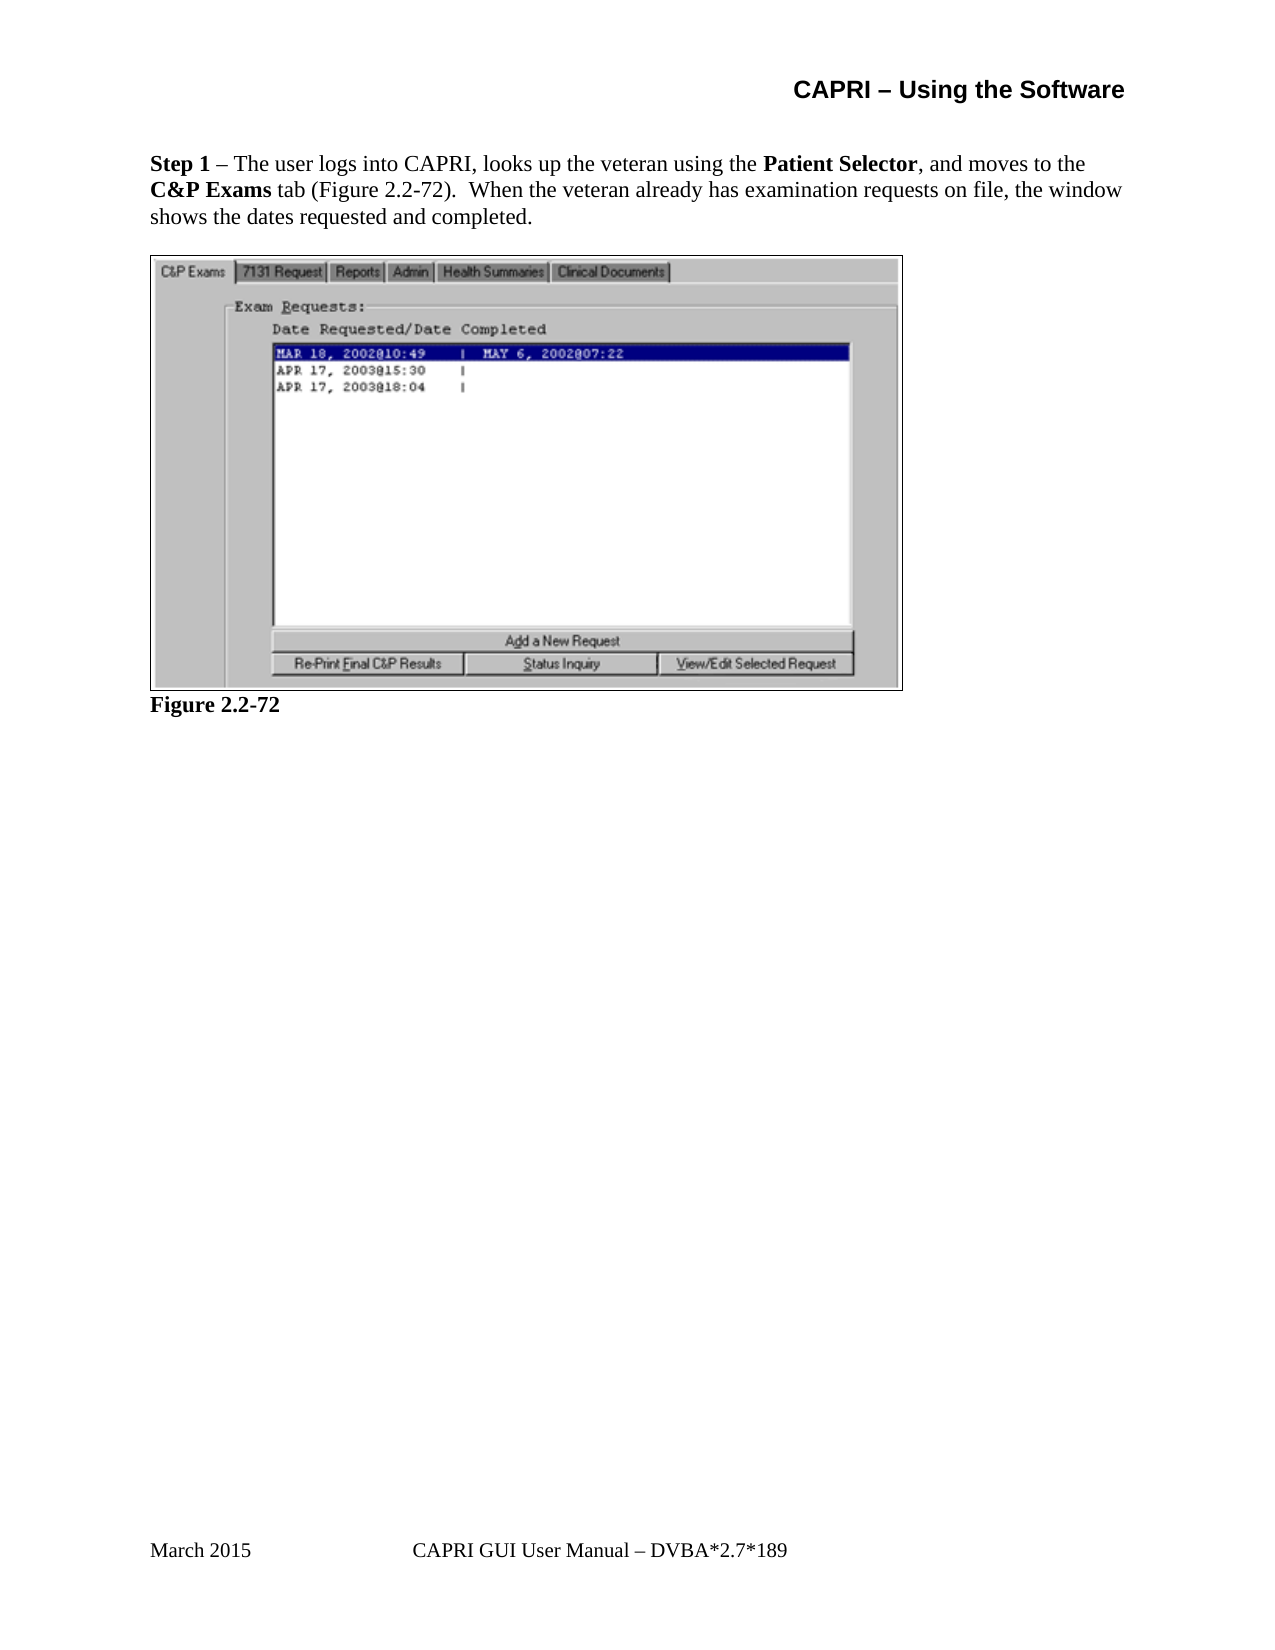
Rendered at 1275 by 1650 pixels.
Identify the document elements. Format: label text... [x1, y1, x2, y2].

picture [151, 256, 902, 690]
